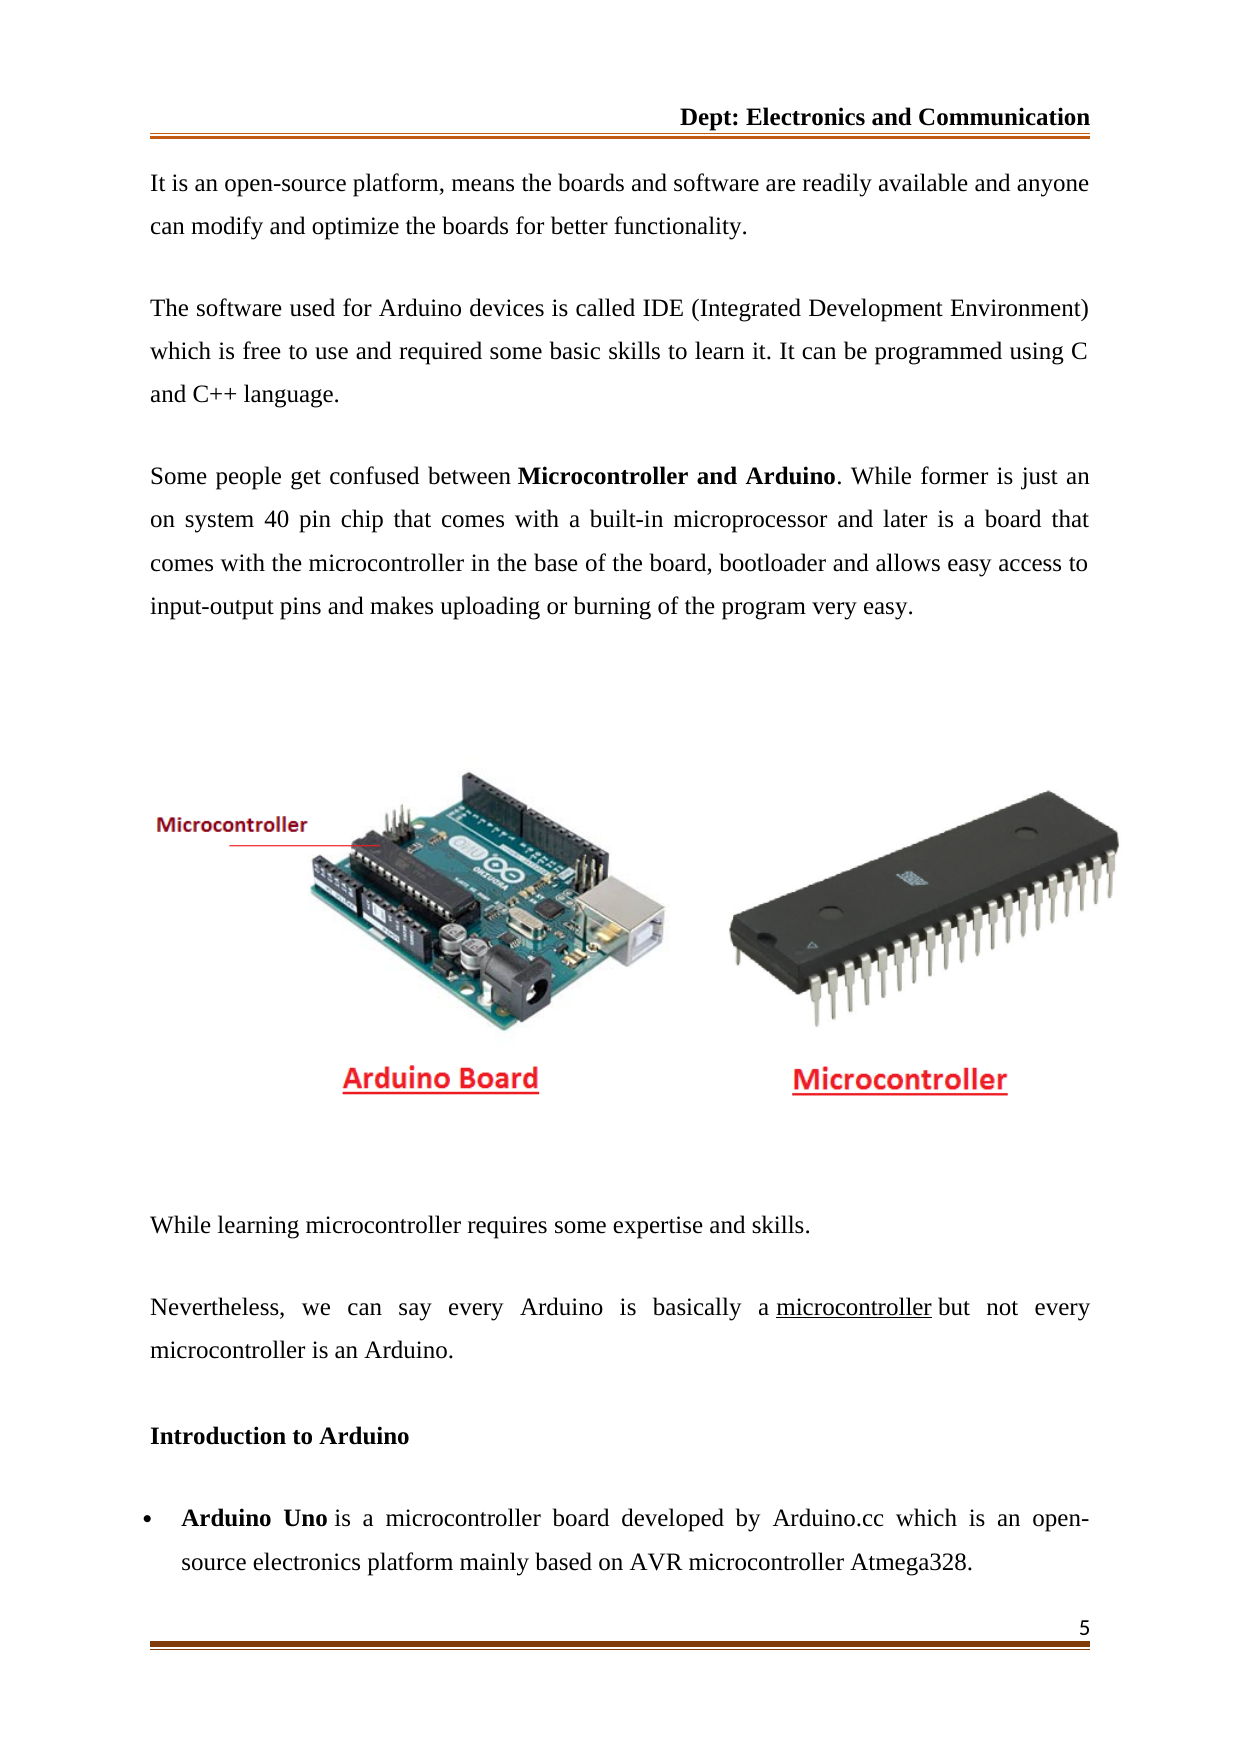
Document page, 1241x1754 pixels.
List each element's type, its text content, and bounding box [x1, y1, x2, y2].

text Some people get confused between Microcontroller and Arduino. While former is just an on system 40 pin chip that comes with a built-in microprocessor and later is a board that comes with the microcontroller in the base of the board, bootloader and allows easy access to input-output pins and makes uploading or burning of the program very easy. [150, 461, 1090, 619]
list Arduino Uno is a microcontroller board developed by Arduino.cc which is an open-source electronics platform mainly based on AVR microcontroller Atmega328. [144, 1503, 1090, 1575]
text While learning microcontroller requires some expertise and skills. [150, 1210, 1090, 1238]
picture [150, 720, 1125, 1110]
text It is an open-source platform, means the boards and software are readily available and anyone can modify and optimize the boards for better functionality. [150, 168, 1090, 239]
text The software used for Arduino devices is called IDE (Integrated Development Environment) which is free to use and required some basic skills to learn it. It can be programmed using C and C++ language. [150, 293, 1090, 408]
text Introduction to Arduino [150, 1421, 1090, 1450]
text Nevertheless, we can say every Arduino is basically a microcontroller but not every microcontroller is an Arduino. [150, 1292, 1090, 1364]
